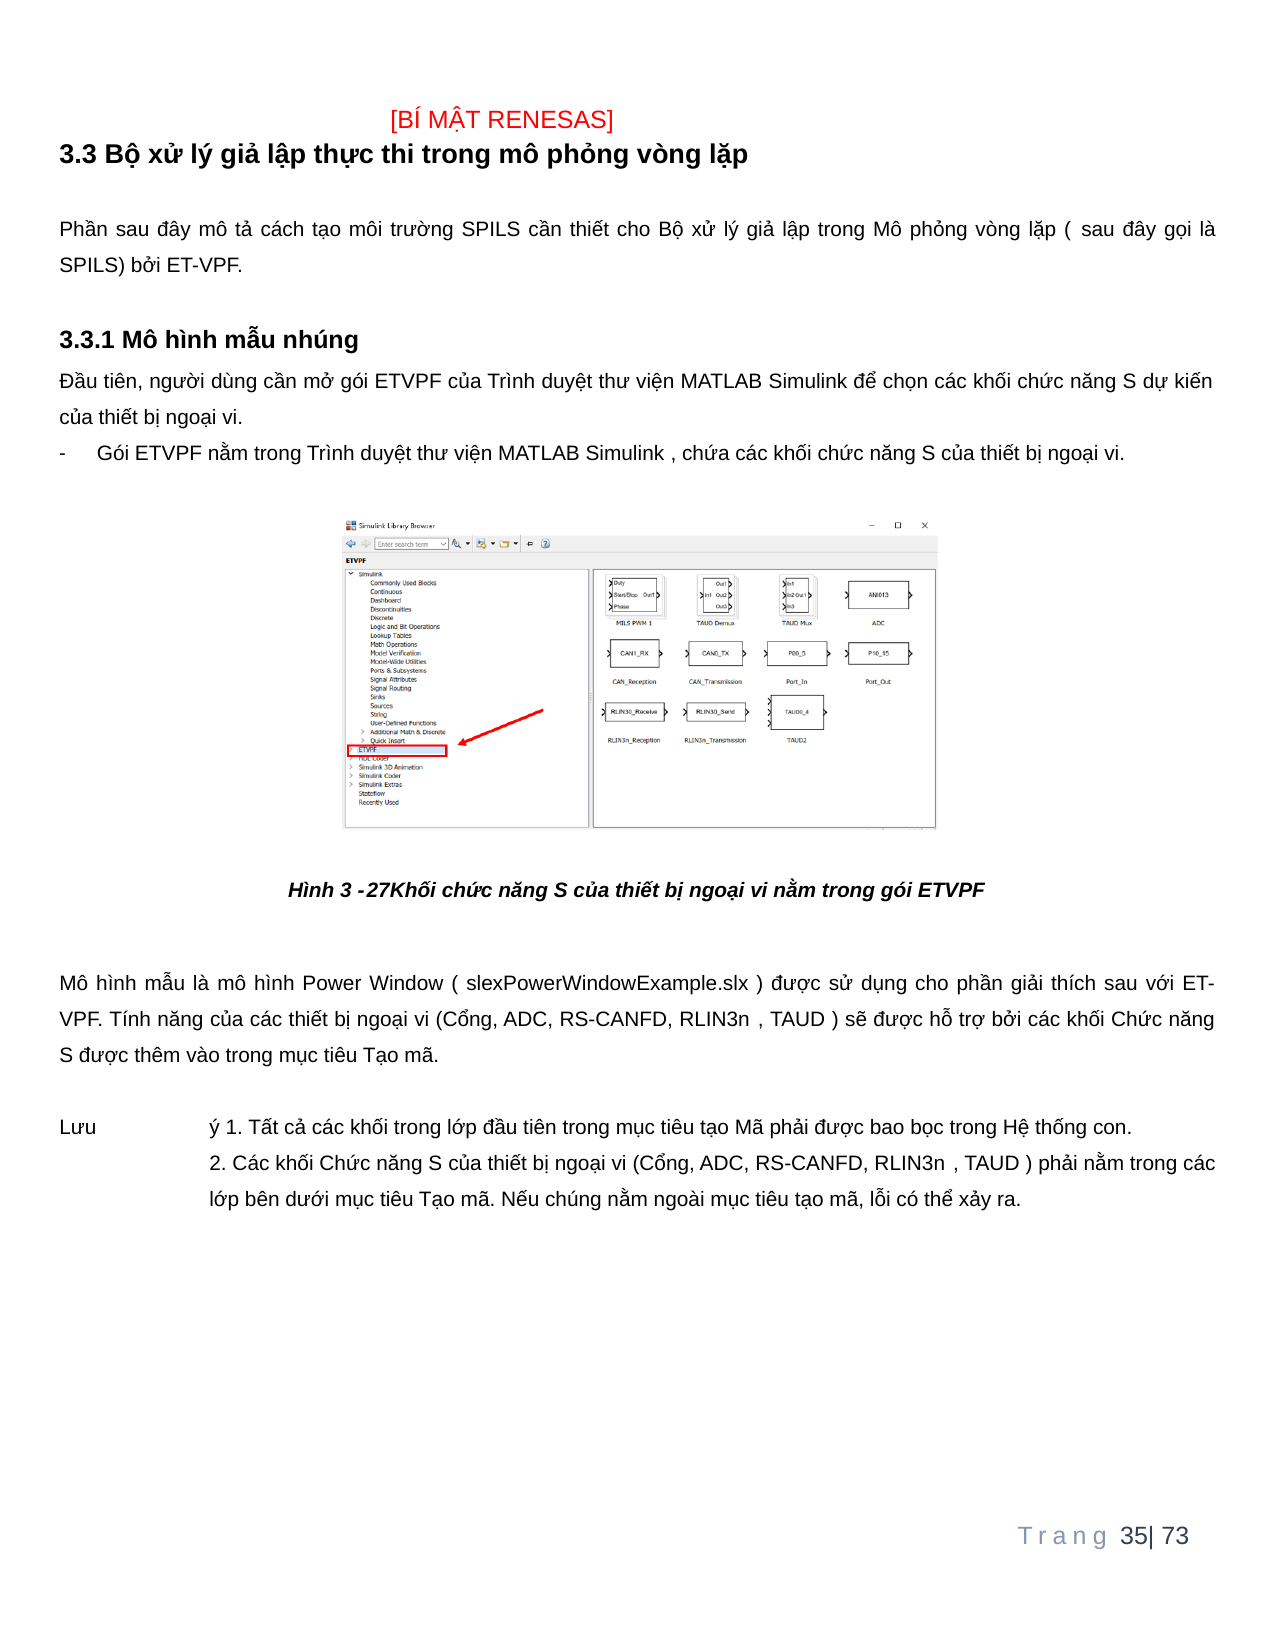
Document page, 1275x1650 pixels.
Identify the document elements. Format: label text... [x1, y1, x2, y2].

list Gói ETVPF nằm trong Trình duyệt thư viện MATLAB Simulink , chứa các khối chức năng S của thiết bị ngoại vi. [59, 441, 1216, 466]
picture [337, 514, 938, 830]
text Phần sau đây mô tả cách tạo môi trường SPILS cần thiết cho Bộ xử lý giả lập trong Mô phỏng vòng lặp ( sau đây gọi là SPILS) bởi ET-VPF. [59, 217, 1216, 277]
text Đầu tiên, người dùng cần mở gói ETVPF của Trình duyệt thư viện MATLAB Simulink để chọn các khối chức năng S dự kiến của thiết bị ngoại vi. [59, 369, 1216, 428]
subtitle 3.3 Bộ xử lý giả lập thực thi trong mô phỏng vòng lặp [59, 138, 1216, 169]
subtitle 3.3.1 Mô hình mẫu nhúng [59, 326, 1216, 354]
text Lưu ý 1. Tất cả các khối trong lớp đầu tiên trong mục tiêu tạo Mã phải được bao bọc trong Hệ thống con. [59, 1115, 1216, 1139]
text 2. Các khối Chức năng S của thiết bị ngoại vi (Cổng, ADC, RS-CANFD, RLIN3n , TAUD ) phải nằm trong các lớp bên dưới mục tiêu Tạo mã. Nếu chúng nằm ngoài mục tiêu tạo mã, lỗi có thể xảy ra. [209, 1151, 1216, 1211]
text Mô hình mẫu là mô hình Power Window ( slexPowerWindowExample.slx ) được sử dụng cho phần giải thích sau với ET-VPF. Tính năng của các thiết bị ngoại vi (Cổng, ADC, RS-CANFD, RLIN3n , TAUD ) sẽ được hỗ trợ bởi các khối Chức năng S được thêm vào trong mục tiêu Tạo mã. [59, 971, 1216, 1067]
